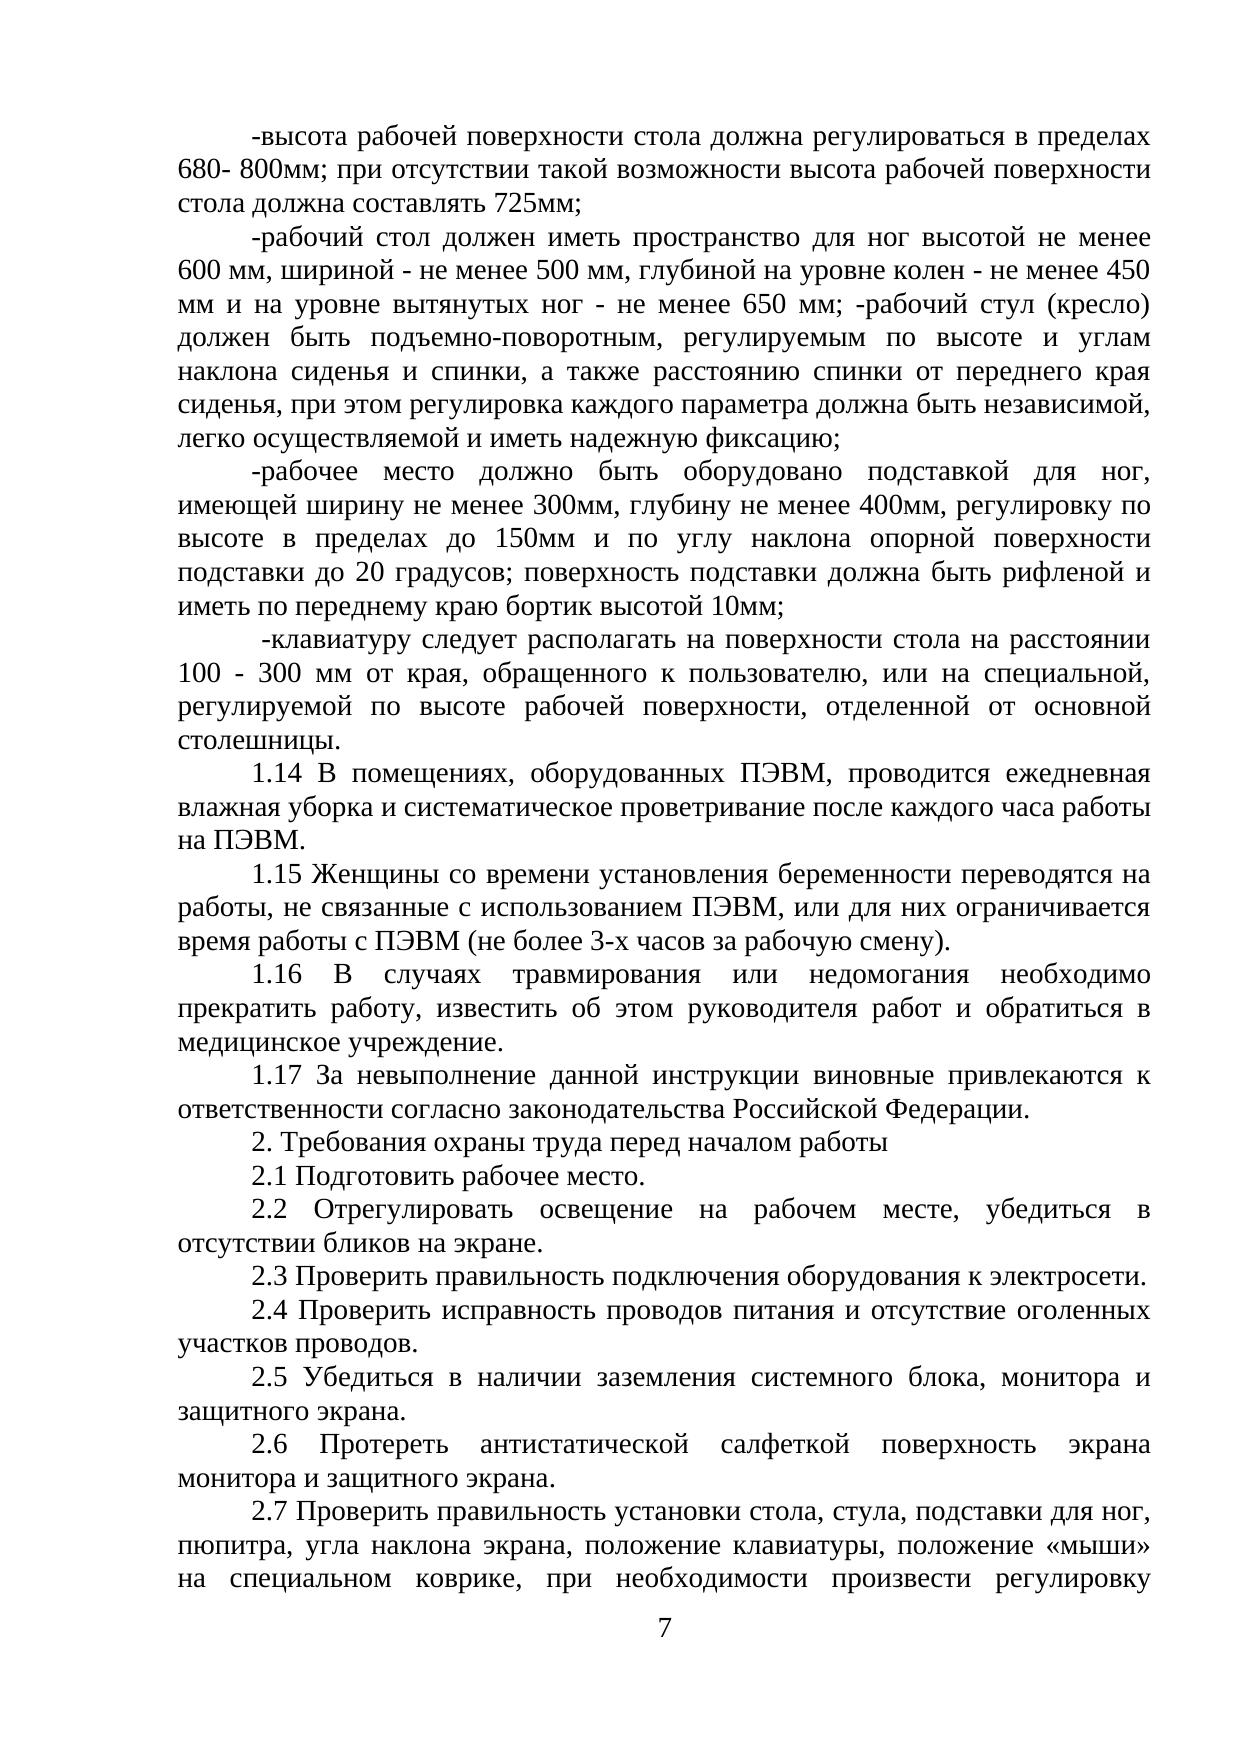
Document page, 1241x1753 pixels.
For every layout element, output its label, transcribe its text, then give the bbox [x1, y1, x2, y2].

text 1.16 В случаях травмирования или недомогания необходимо прекратить работу, известить об этом руководителя работ и обратиться в медицинское учреждение. [177, 957, 1152, 1057]
text 1.14 В помещениях, оборудованных ПЭВМ, проводится ежедневная влажная уборка и систематическое проветривание после каждого часа работы на ПЭВМ. [177, 755, 1152, 856]
text 2.2 Отрегулировать освещение на рабочем месте, убедиться в отсутствии бликов на экране. [177, 1191, 1152, 1258]
text 2.5 Убедиться в наличии заземления системного блока, монитора и защитного экрана. [177, 1359, 1152, 1426]
text 2.3 Проверить правильность подключения оборудования к электросети. [177, 1258, 1152, 1292]
text 1.17 За невыполнение данной инструкции виновные привлекаются к ответственности согласно законодательства Российской Федерации. [177, 1057, 1152, 1124]
text 1.15 Женщины со времени установления беременности переводятся на работы, не связанные с использованием ПЭВМ, или для них ограничивается время работы с ПЭВМ (не более 3-х часов за рабочую смену). [177, 856, 1152, 957]
text 2.6 Протереть антистатической салфеткой поверхность экрана монитора и защитного экрана. [177, 1426, 1152, 1493]
text -высота рабочей поверхности стола должна регулироваться в пределах 680- 800мм; при отсутствии такой возможности высота рабочей поверхности стола должна составлять 725мм; [177, 118, 1152, 219]
text 2. Требования охраны труда перед началом работы [177, 1124, 1152, 1158]
text -рабочий стол должен иметь пространство для ног высотой не менее 600 мм, шириной - не менее 500 мм, глубиной на уровне колен - не менее 450 мм и на уровне вытянутых ног - не менее 650 мм; -рабочий стул (кресло) должен быть подъемно-поворотным, регулируемым по высоте и углам наклона сиденья и спинки, а также расстоянию спинки от переднего края сиденья, при этом регулировка каждого параметра должна быть независимой, легко осуществляемой и иметь надежную фиксацию; [177, 219, 1152, 453]
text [177, 1493, 1152, 1594]
text -рабочее место должно быть оборудовано подставкой для ног, имеющей ширину не менее 300мм, глубину не менее 400мм, регулировку по высоте в пределах до 150мм и по углу наклона опорной поверхности подставки до 20 градусов; поверхность подставки должна быть рифленой и иметь по переднему краю бортик высотой 10мм; [177, 453, 1152, 621]
text -клавиатуру следует располагать на поверхности стола на расстоянии 100 - 300 мм от края, обращенного к пользователю, или на специальной, регулируемой по высоте рабочей поверхности, отделенной от основной столешницы. [177, 621, 1152, 755]
text 2.1 Подготовить рабочее место. [177, 1158, 1152, 1191]
text 2.4 Проверить исправность проводов питания и отсутствие оголенных участков проводов. [177, 1292, 1152, 1359]
